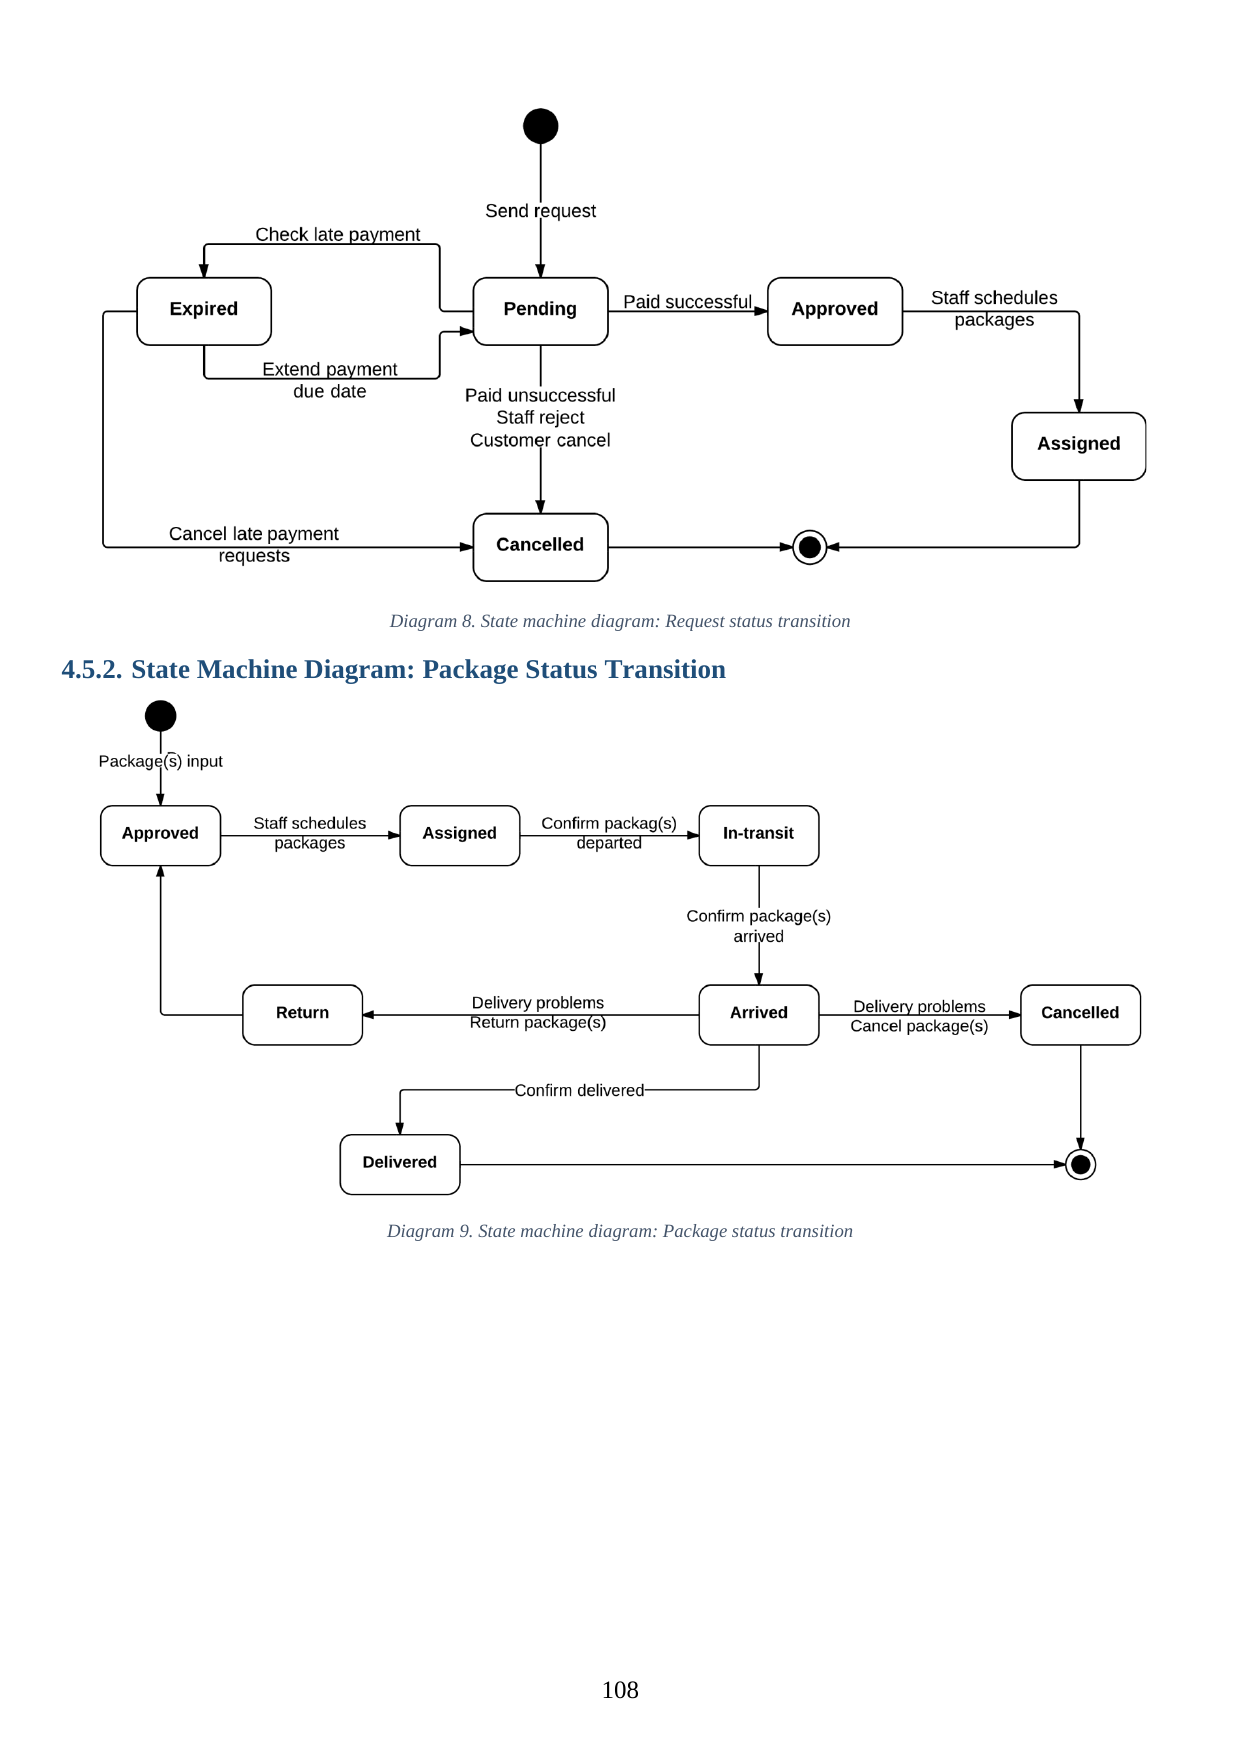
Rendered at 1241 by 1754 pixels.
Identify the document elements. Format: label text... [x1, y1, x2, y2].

subtitle State Machine Diagram: Package Status Transition [122, 653, 1146, 684]
text Diagram 9. State machine diagram: Package status transition [94, 1220, 1146, 1242]
text Diagram 8. State machine diagram: Request status transition [94, 610, 1146, 632]
picture [93, 694, 1147, 1201]
picture [93, 103, 1147, 592]
